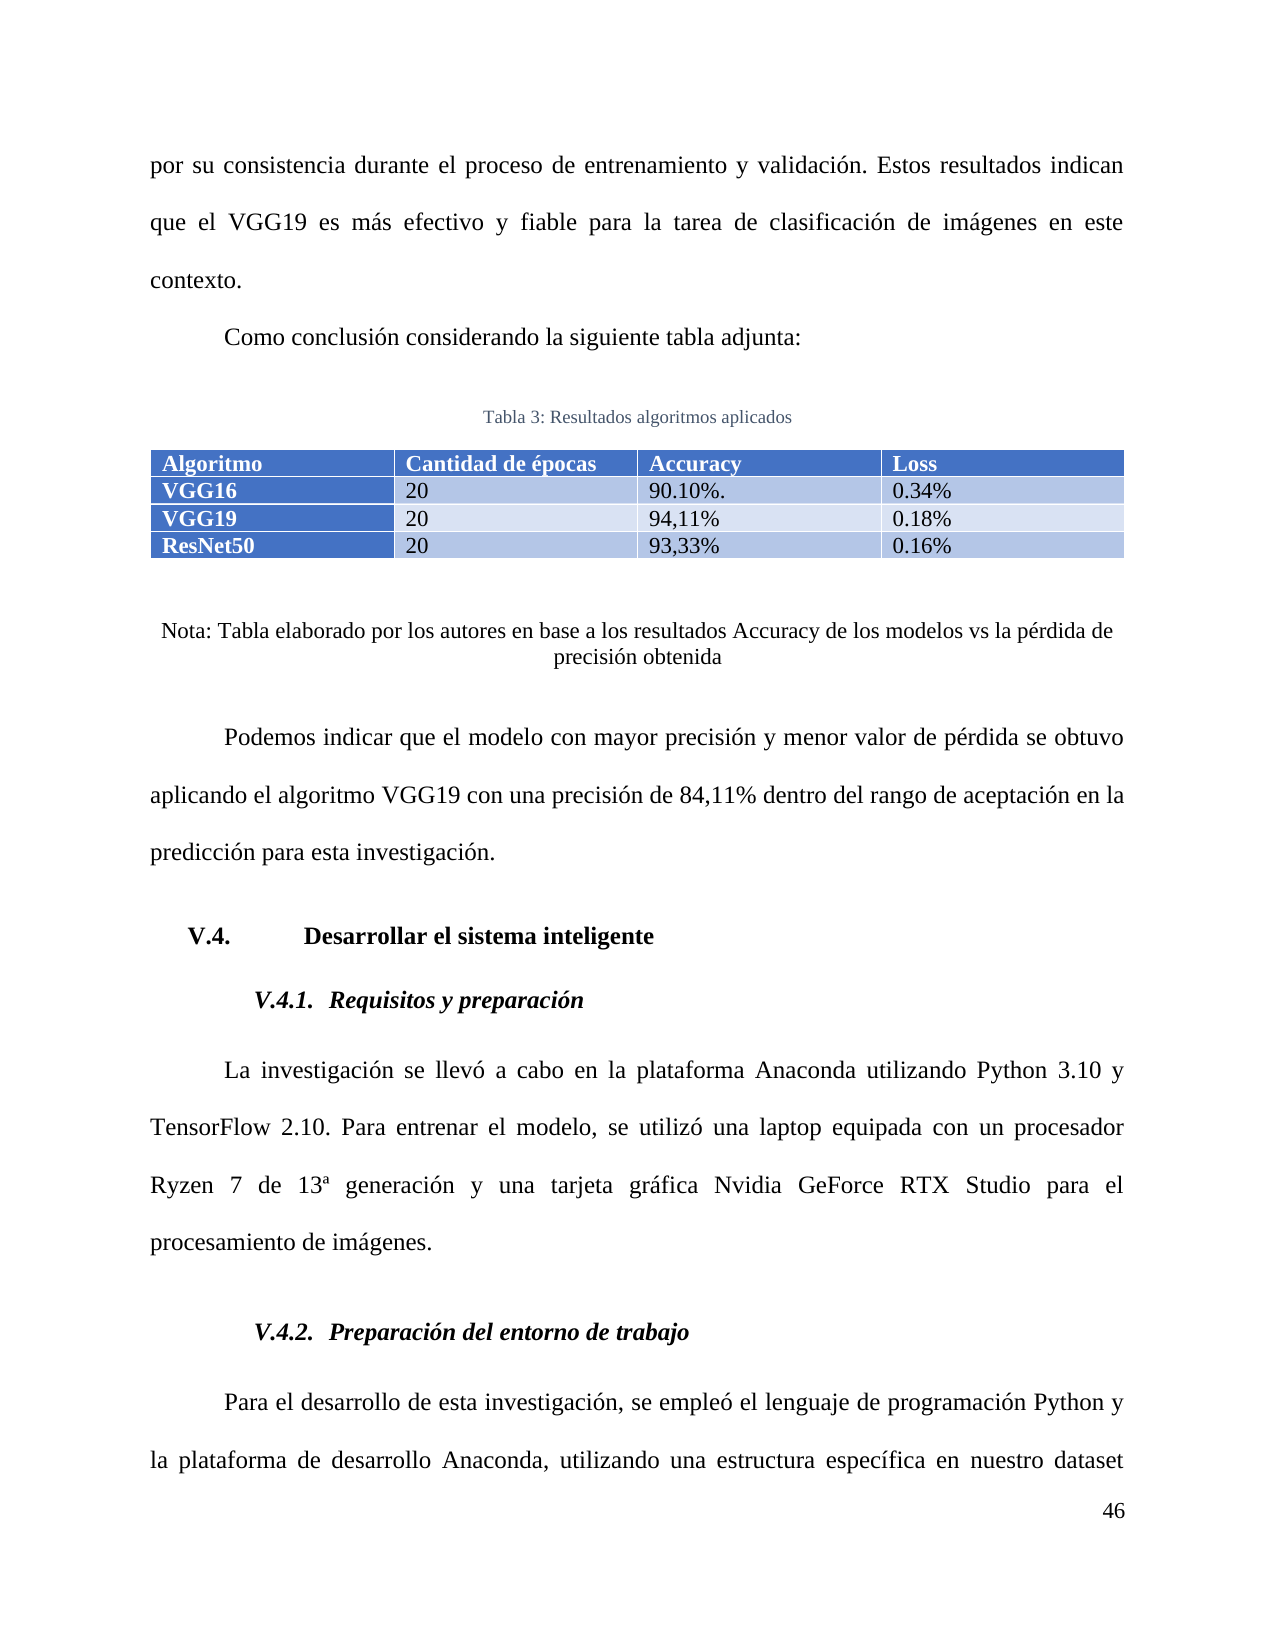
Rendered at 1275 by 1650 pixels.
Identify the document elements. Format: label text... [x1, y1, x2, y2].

table_cell 93,33% [638, 532, 881, 558]
table_cell 20 [395, 532, 637, 558]
subtitle Requisitos y preparación [253, 985, 1125, 1014]
text La investigación se llevó a cabo en la plataforma Anaconda utilizando Python 3.10 y TensorFlow 2.10. Para entrenar el modelo, se utilizó una laptop equipada con un procesador Ryzen 7 de 13ª generación y una tarjeta gráfica Nvidia GeForce RTX Studio para el procesamiento de imágenes. [150, 1055, 1125, 1256]
table_cell 94,11% [638, 505, 881, 531]
text Nota: Tabla elaborado por los autores en base a los resultados Accuracy de los modelos vs la pérdida de precisión obtenida [150, 617, 1125, 669]
table_header Accuracy [638, 450, 881, 476]
table_cell ResNet50 [151, 532, 394, 558]
text Como conclusión considerando la siguiente tabla adjunta: [150, 322, 1125, 351]
subtitle Preparación del entorno de trabajo [253, 1317, 1125, 1346]
text Tabla 3: Resultados algoritmos aplicados [150, 406, 1125, 428]
table_header Loss [882, 450, 1124, 476]
table_cell VGG19 [151, 505, 394, 531]
subtitle Desarrollar el sistema inteligente [187, 921, 1125, 950]
table_cell VGG16 [151, 477, 394, 503]
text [150, 150, 1125, 294]
text Podemos indicar que el modelo con mayor precisión y menor valor de pérdida se obtuvo aplicando el algoritmo VGG19 con una precisión de 84,11% dentro del rango de aceptación en la predicción para esta investigación. [150, 722, 1125, 866]
table_cell 0.16% [882, 532, 1124, 558]
table_cell 20 [395, 505, 637, 531]
table_cell 0.18% [882, 505, 1124, 531]
table_header Cantidad de épocas [395, 450, 637, 476]
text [150, 1387, 1125, 1474]
table_header Algoritmo [151, 450, 394, 476]
table_cell 90.10%. [638, 477, 881, 503]
table_cell 0.34% [882, 477, 1124, 503]
table_cell 20 [395, 477, 637, 503]
